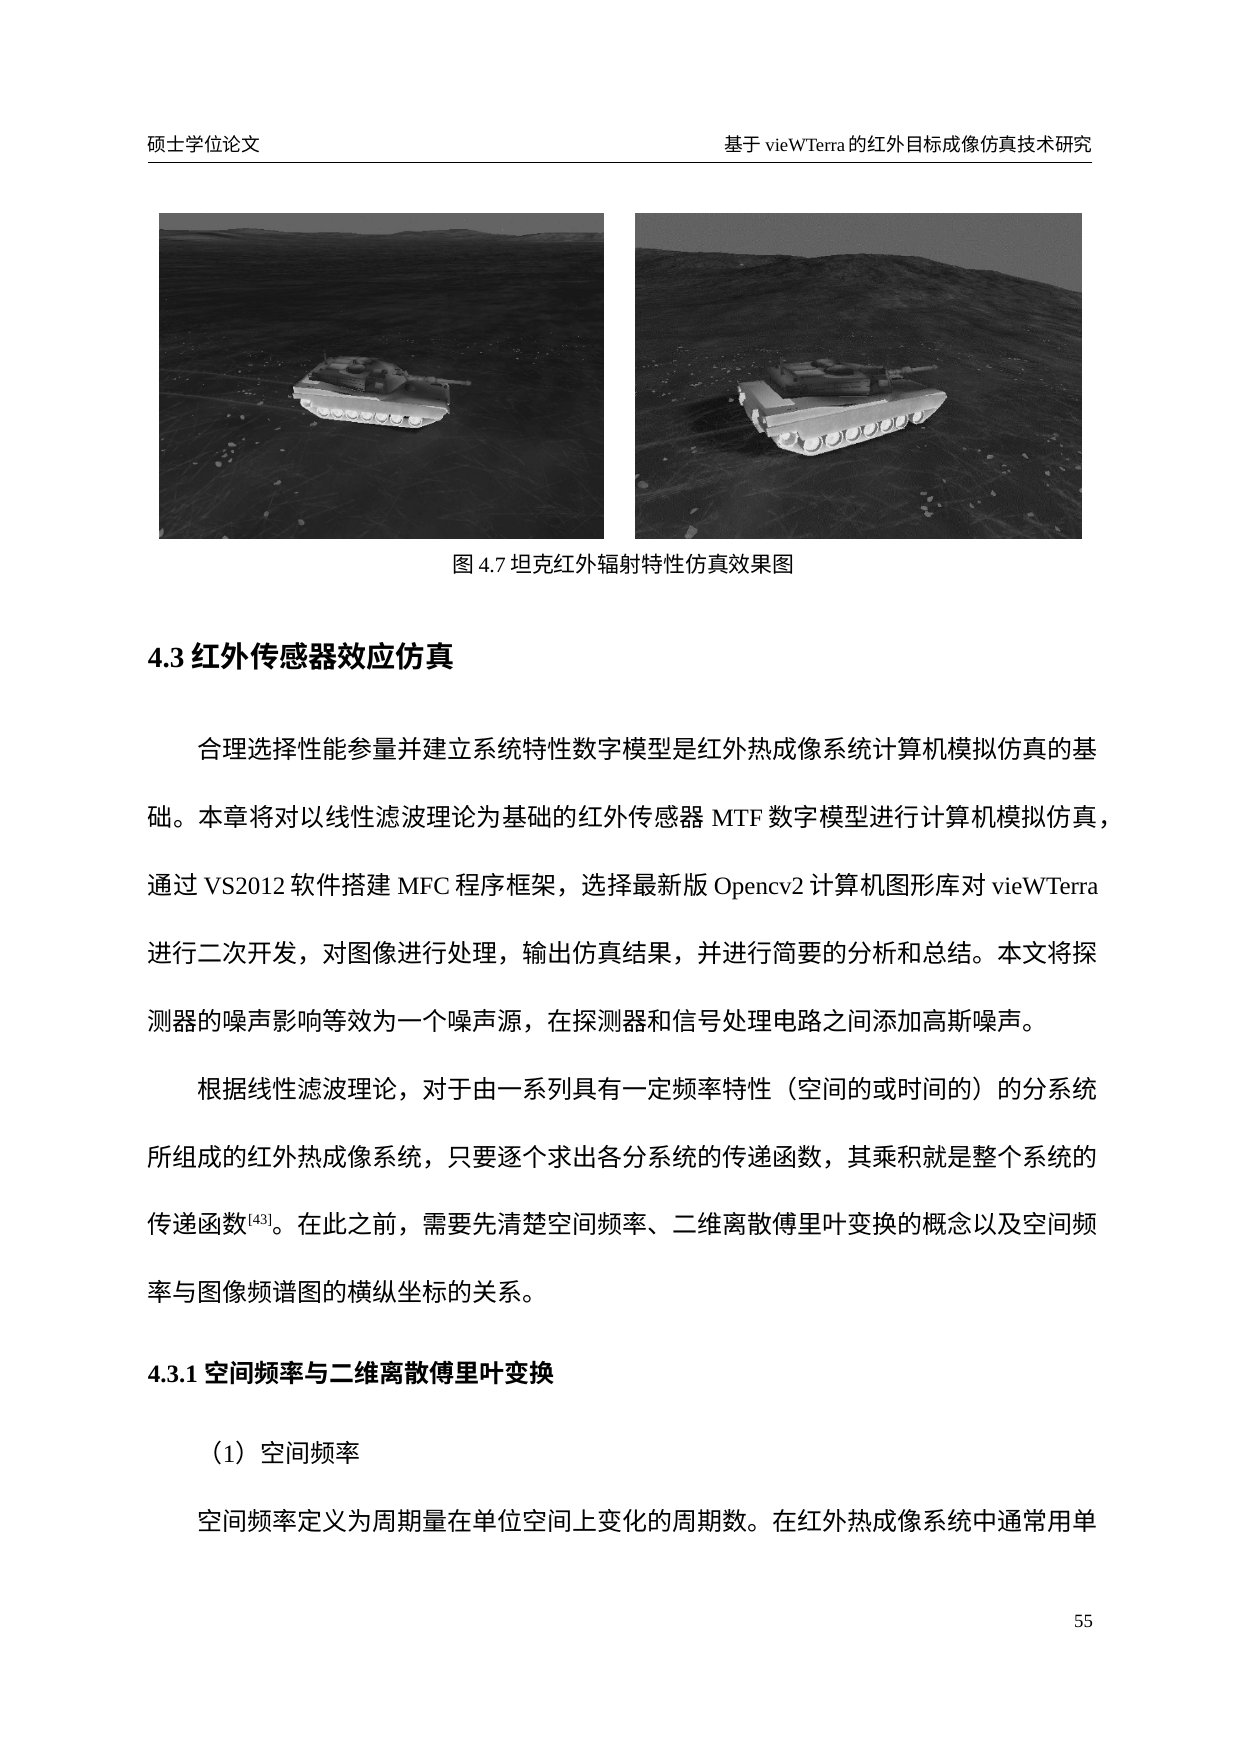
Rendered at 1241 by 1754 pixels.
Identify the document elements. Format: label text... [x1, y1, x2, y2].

picture [159, 213, 604, 539]
text （1）空间频率 [148, 1418, 1092, 1486]
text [148, 1486, 1098, 1554]
subtitle 4.3.1 空间频率与二维离散傅里叶变换 [148, 1337, 1092, 1405]
text 根据线性滤波理论，对于由一系列具有一定频率特性（空间的或时间的）的分系统所组成的红外热成像系统，只要逐个求出各分系统的传递函数，其乘积就是整个系统的传递函数[43]。在此之前，需要先清楚空间频率、二维离散傅里叶变换的概念以及空间频率与图像频谱图的横纵坐标的关系。 [148, 1053, 1098, 1325]
subtitle 4.3 红外传感器效应仿真 [148, 621, 1092, 689]
text 合理选择性能参量并建立系统特性数字模型是红外热成像系统计算机模拟仿真的基础。本章将对以线性滤波理论为基础的红外传感器MTF数字模型进行计算机模拟仿真，通过VS2012软件搭建MFC程序框架，选择最新版Opencv2计算机图形库对vieWTerra进行二次开发，对图像进行处理，输出仿真结果，并进行简要的分析和总结。本文将探测器的噪声影响等效为一个噪声源，在探测器和信号处理电路之间添加高斯噪声。 [148, 714, 1098, 1053]
picture [635, 213, 1082, 539]
